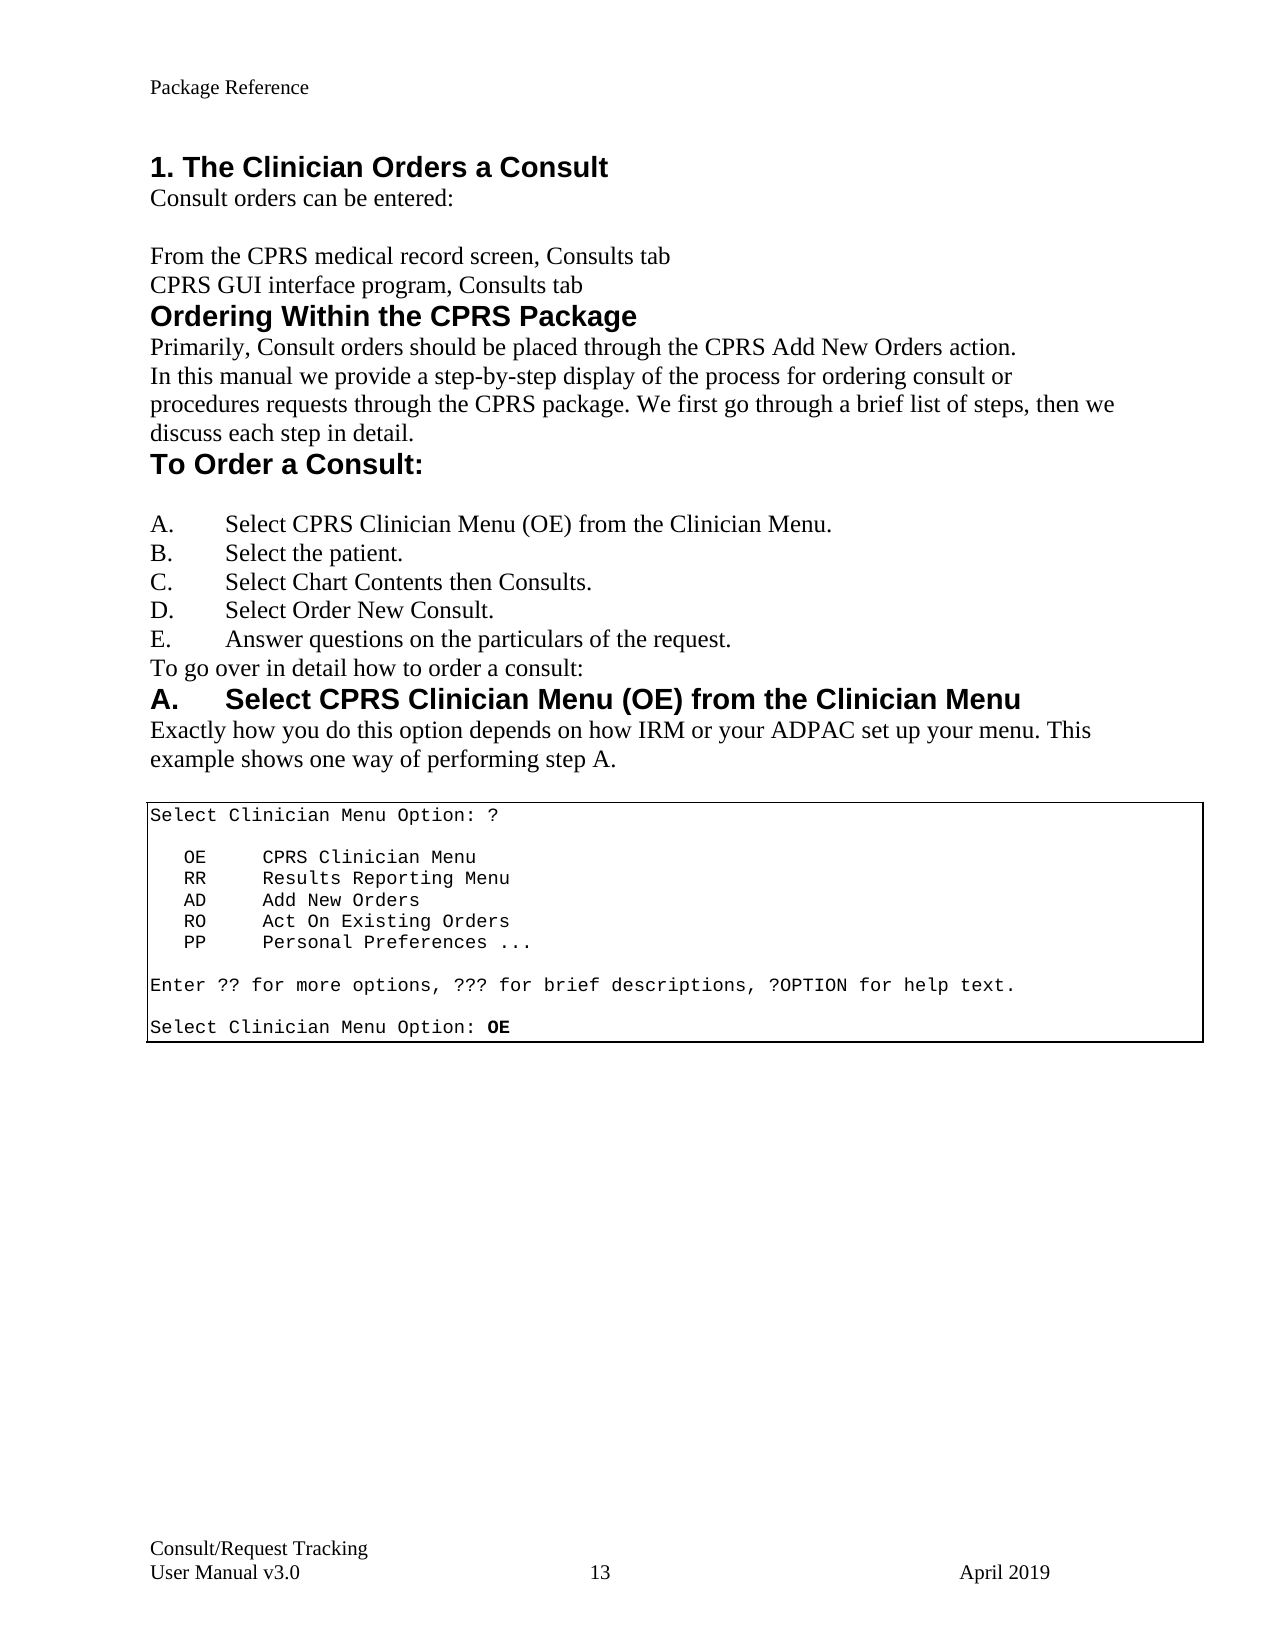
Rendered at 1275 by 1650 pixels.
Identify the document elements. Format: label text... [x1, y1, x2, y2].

text Select Clinician Menu Option: OE [148, 1014, 1202, 1041]
text Consult orders can be entered: [150, 183, 1125, 212]
subtitle Ordering Within the CPRS Package [150, 298, 1125, 332]
list A. Select CPRS Clinician Menu (OE) from the Clinician Menu. [150, 509, 1125, 538]
text PP Personal Preferences ... [148, 929, 1202, 954]
list C. Select Chart Contents then Consults. [150, 567, 1125, 596]
text Enter ?? for more options, ??? for brief descriptions, ?OPTION for help text. [148, 972, 1202, 997]
text Exactly how you do this option depends on how IRM or your ADPAC set up your menu. This example shows one way of performing step A. [150, 715, 1125, 773]
subtitle 1. The Clinician Orders a Consult [150, 150, 1125, 183]
subtitle A. Select CPRS Clinician Menu (OE) from the Clinician Menu [150, 682, 1125, 715]
text RR Results Reporting Menu [148, 865, 1202, 887]
list D. Select Order New Consult. [150, 596, 1125, 624]
text To go over in detail how to order a consult: [150, 653, 1125, 682]
list B. Select the patient. [150, 538, 1125, 567]
text RO Act On Existing Orders [148, 908, 1202, 929]
text OE CPRS Clinician Menu [148, 844, 1202, 865]
text In this manual we provide a step-by-step display of the process for ordering consult or procedures requests through the CPRS package. We first go through a brief list of steps, then we discuss each step in detail. [150, 361, 1125, 447]
text Primarily, Consult orders should be placed through the CPRS Add New Orders action. [150, 332, 1125, 361]
list From the CPRS medical record screen, Consults tab [150, 241, 1125, 270]
text Select Clinician Menu Option: ? [148, 803, 1202, 827]
list CPRS GUI interface program, Consults tab [150, 270, 1125, 298]
text AD Add New Orders [148, 887, 1202, 908]
list E. Answer questions on the particulars of the request. [150, 624, 1125, 653]
subtitle To Order a Consult: [150, 447, 1125, 481]
